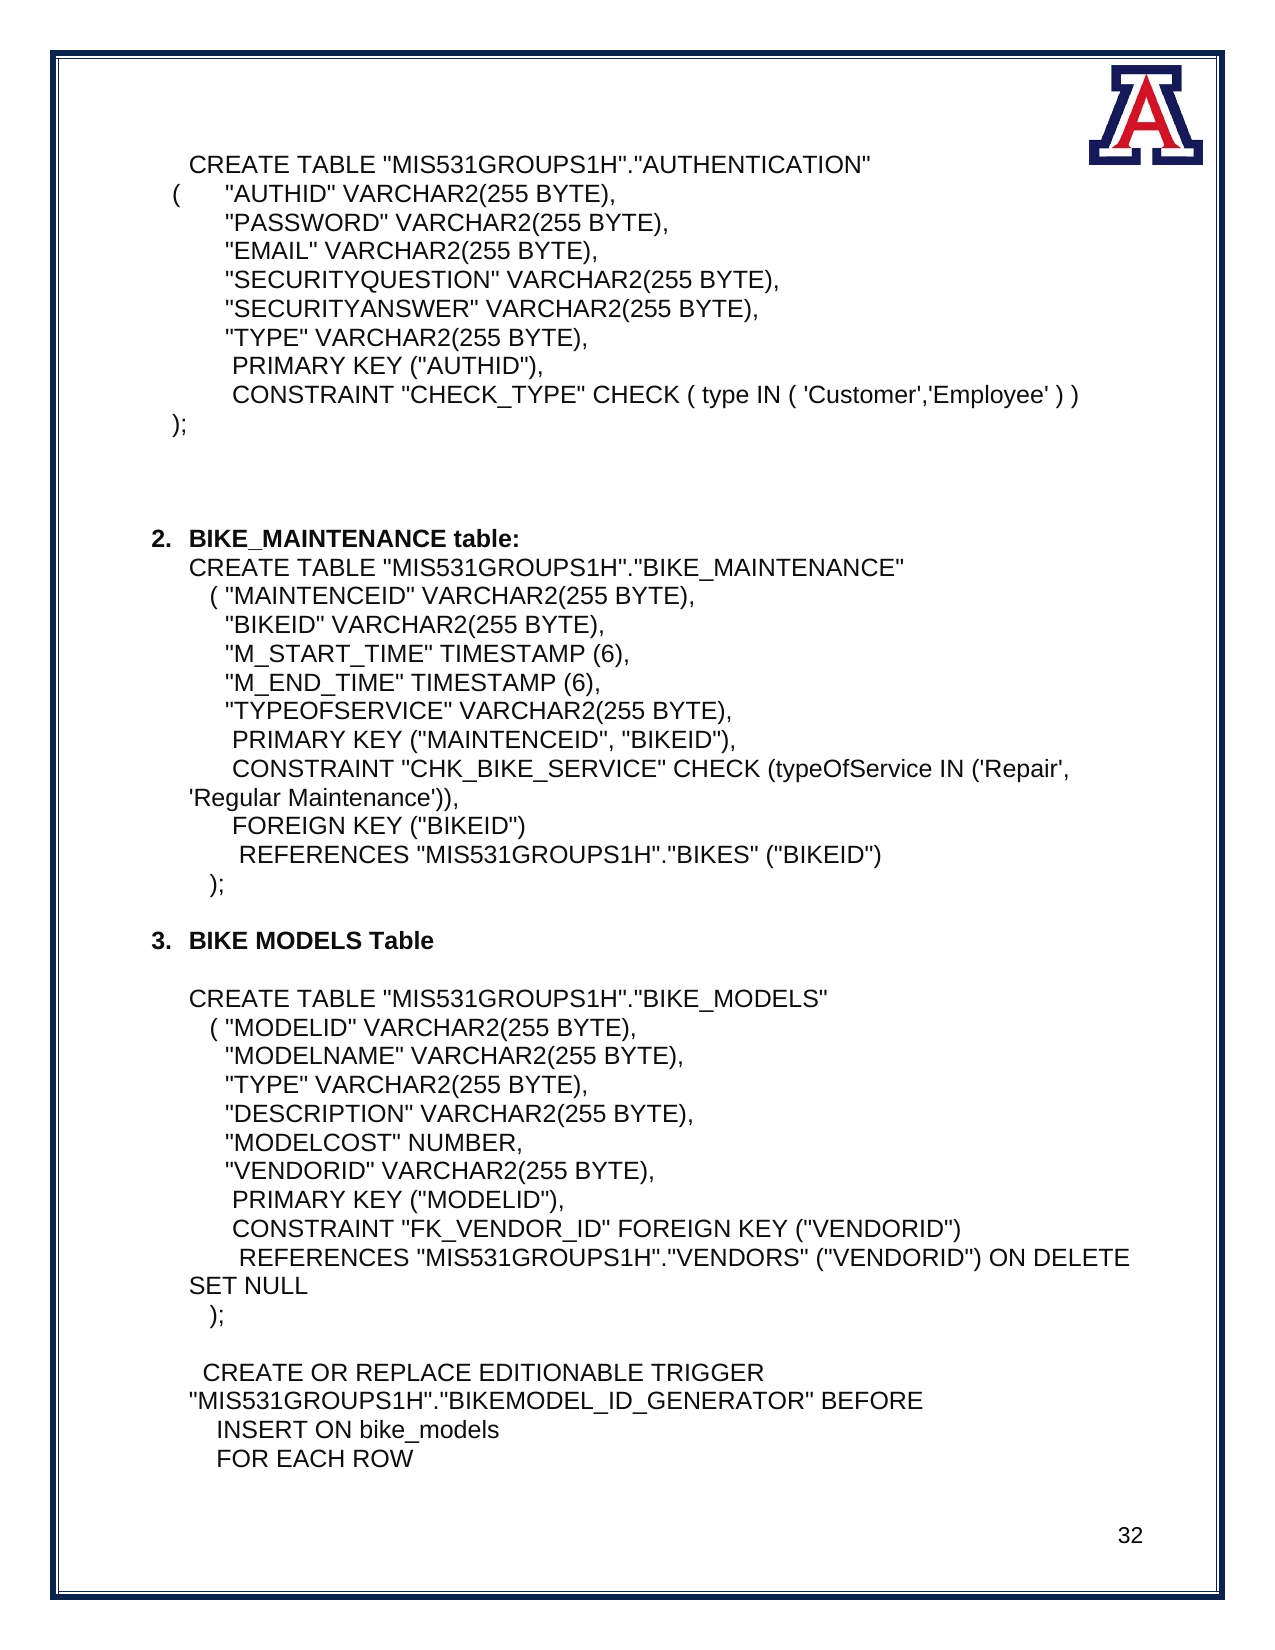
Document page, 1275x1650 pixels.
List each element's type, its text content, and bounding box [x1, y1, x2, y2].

list ); [188, 869, 1143, 897]
list "BIKEID" VARCHAR2(255 BYTE), [188, 610, 1143, 639]
text "EMAIL" VARCHAR2(255 BYTE), [151, 236, 1143, 265]
list ( "MODELID" VARCHAR2(255 BYTE), [188, 1012, 1143, 1041]
list "VENDORID" VARCHAR2(255 BYTE), [188, 1156, 1143, 1185]
list PRIMARY KEY ("MAINTENCEID", "BIKEID"), [188, 725, 1143, 754]
list "M_START_TIME" TIMESTAMP (6), [188, 639, 1143, 667]
text PRIMARY KEY ("AUTHID"), [151, 351, 1143, 380]
list "MODELNAME" VARCHAR2(255 BYTE), [188, 1041, 1143, 1070]
list CONSTRAINT "CHK_BIKE_SERVICE" CHECK (typeOfService IN ('Repair', 'Regular Maintenance')), [188, 754, 1143, 811]
text "SECURITYQUESTION" VARCHAR2(255 BYTE), [151, 265, 1143, 294]
list CREATE TABLE "MIS531GROUPS1H"."AUTHENTICATION" [188, 150, 1143, 179]
list "TYPE" VARCHAR2(255 BYTE), [188, 1070, 1143, 1099]
list "MODELCOST" NUMBER, [188, 1127, 1143, 1156]
text ); [151, 409, 1143, 437]
text CONSTRAINT "CHECK_TYPE" CHECK ( type IN ( 'Customer','Employee' ) ) [151, 380, 1143, 409]
list INSERT ON bike_models [188, 1415, 1143, 1444]
text "SECURITYANSWER" VARCHAR2(255 BYTE), [151, 294, 1143, 322]
list CONSTRAINT "FK_VENDOR_ID" FOREIGN KEY ("VENDORID") [188, 1214, 1143, 1242]
list "TYPEOFSERVICE" VARCHAR2(255 BYTE), [188, 696, 1143, 725]
list FOR EACH ROW [188, 1444, 1143, 1472]
list CREATE OR REPLACE EDITIONABLE TRIGGER "MIS531GROUPS1H"."BIKEMODEL_ID_GENERATOR" BEFORE [188, 1357, 1143, 1415]
list CREATE TABLE "MIS531GROUPS1H"."BIKE_MAINTENANCE" [188, 552, 1143, 581]
list ( "MAINTENCEID" VARCHAR2(255 BYTE), [188, 581, 1143, 610]
text "TYPE" VARCHAR2(255 BYTE), [151, 322, 1143, 351]
list REFERENCES "MIS531GROUPS1H"."BIKES" ("BIKEID") [188, 840, 1143, 869]
list FOREIGN KEY ("BIKEID") [188, 811, 1143, 840]
list CREATE TABLE "MIS531GROUPS1H"."BIKE_MODELS" [188, 984, 1143, 1012]
list ); [188, 1300, 1143, 1329]
picture [1089, 65, 1203, 165]
list PRIMARY KEY ("MODELID"), [188, 1185, 1143, 1214]
list "DESCRIPTION" VARCHAR2(255 BYTE), [188, 1099, 1143, 1127]
text "PASSWORD" VARCHAR2(255 BYTE), [151, 207, 1143, 236]
list BIKE_MAINTENANCE table: [151, 524, 1143, 552]
list BIKE MODELS Table [151, 926, 1143, 955]
text ( "AUTHID" VARCHAR2(255 BYTE), [151, 179, 1143, 207]
list REFERENCES "MIS531GROUPS1H"."VENDORS" ("VENDORID") ON DELETE SET NULL [188, 1242, 1143, 1300]
list "M_END_TIME" TIMESTAMP (6), [188, 667, 1143, 696]
